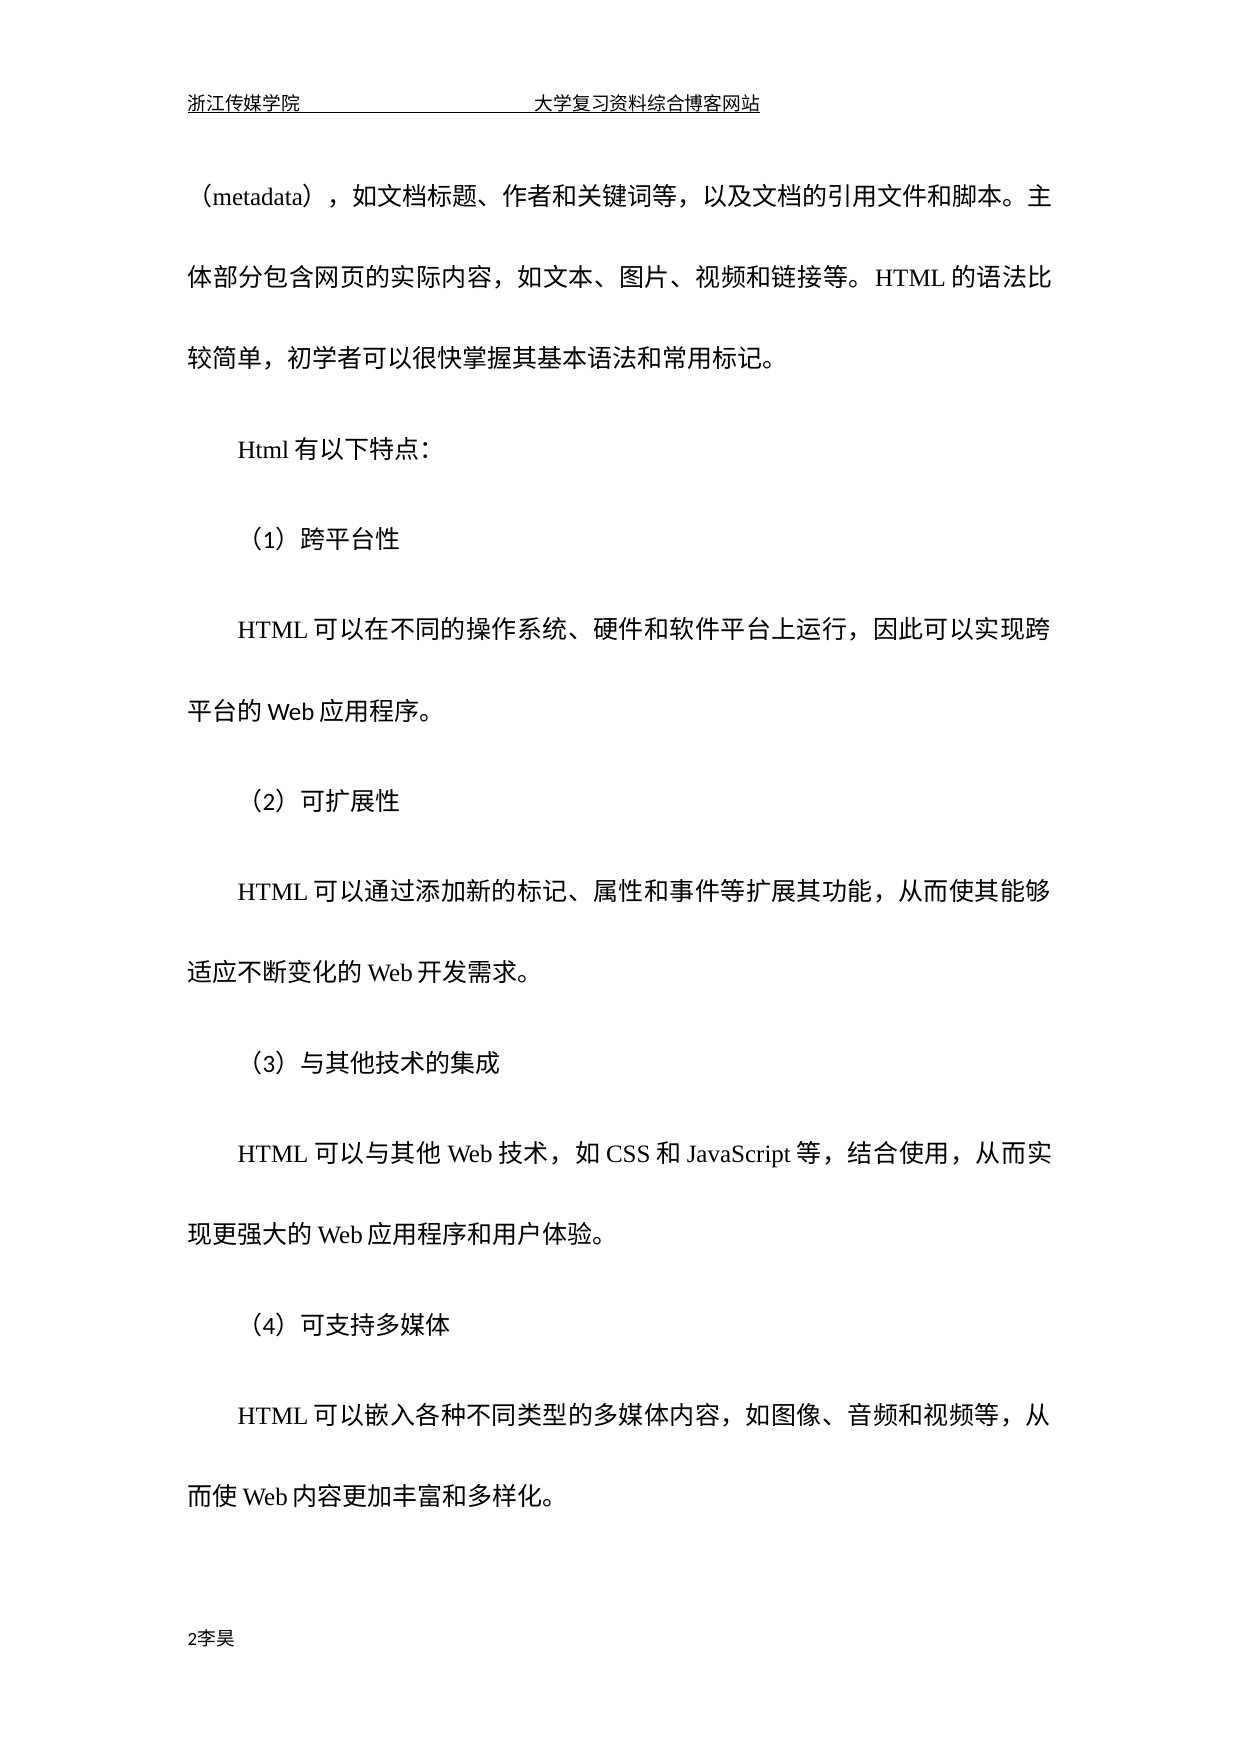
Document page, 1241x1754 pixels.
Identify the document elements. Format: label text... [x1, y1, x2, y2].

text （1）跨平台性 [187, 505, 1053, 570]
text HTML可以在不同的操作系统、硬件和软件平台上运行，因此可以实现跨平台的Web应用程序。 [187, 595, 1053, 742]
text （2）可扩展性 [187, 767, 1053, 832]
text HTML可以嵌入各种不同类型的多媒体内容，如图像、音频和视频等，从而使Web内容更加丰富和多样化。 [187, 1381, 1053, 1527]
text Html有以下特点： [187, 415, 1053, 480]
text （4）可支持多媒体 [187, 1291, 1053, 1356]
text （3）与其他技术的集成 [187, 1029, 1053, 1094]
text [187, 162, 1053, 389]
text HTML可以通过添加新的标记、属性和事件等扩展其功能，从而使其能够适应不断变化的Web开发需求。 [187, 857, 1053, 1003]
text HTML可以与其他Web技术，如CSS和JavaScript等，结合使用，从而实现更强大的Web应用程序和用户体验。 [187, 1119, 1053, 1265]
